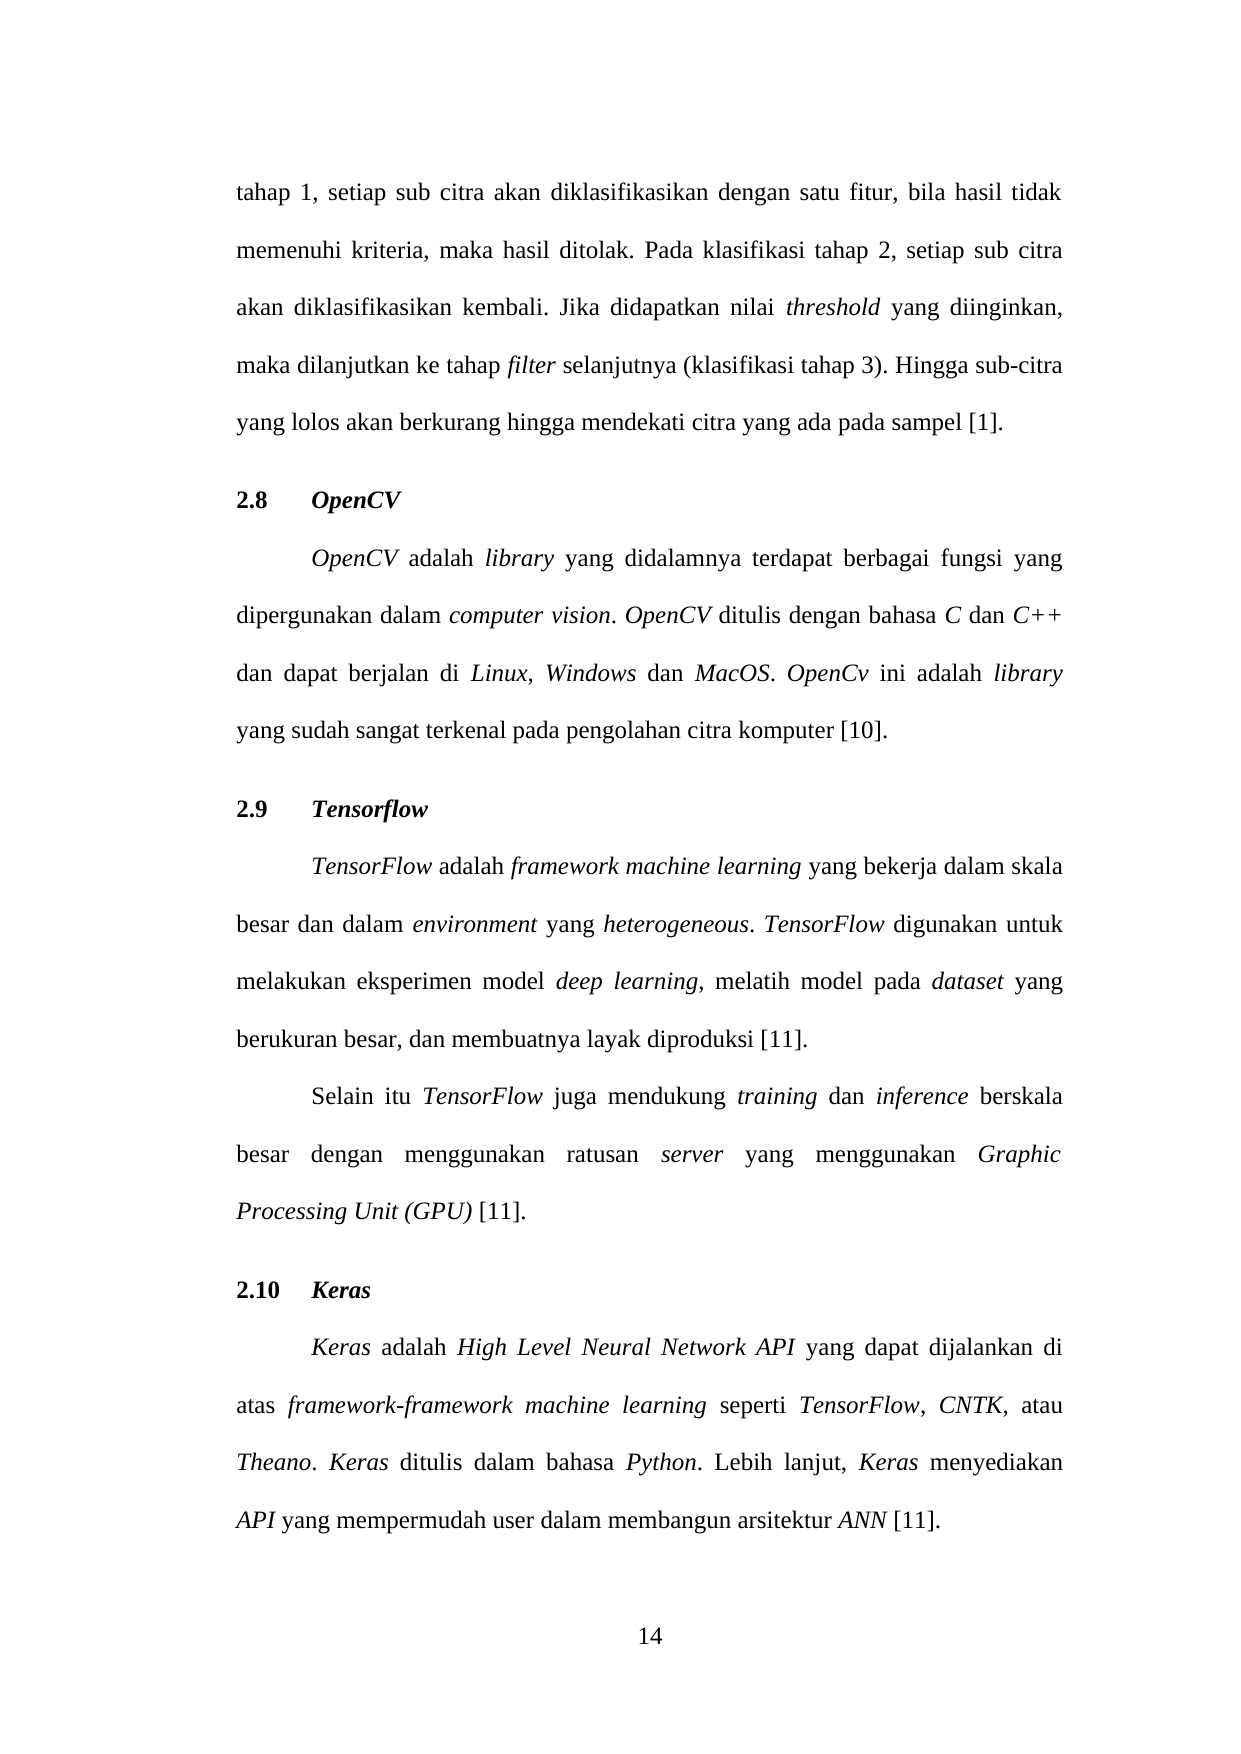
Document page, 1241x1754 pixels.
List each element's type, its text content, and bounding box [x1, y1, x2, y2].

text TensorFlow adalah framework machine learning yang bekerja dalam skala besar dan dalam environment yang heterogeneous. TensorFlow digunakan untuk melakukan eksperimen model deep learning, melatih model pada dataset yang berukuran besar, dan membuatnya layak diproduksi [11]. [236, 851, 1063, 1053]
text OpenCV adalah library yang didalamnya terdapat berbagai fungsi yang dipergunakan dalam computer vision. OpenCV ditulis dengan bahasa C dan C++ dan dapat berjalan di Linux, Windows dan MacOS. OpenCv ini adalah library yang sudah sangat terkenal pada pengolahan citra komputer [10]. [236, 543, 1063, 744]
subtitle Keras [236, 1275, 1063, 1303]
text Keras adalah High Level Neural Network API yang dapat dijalankan di atas framework-framework machine learning seperti TensorFlow, CNTK, atau Theano. Keras ditulis dalam bahasa Python. Lebih lanjut, Keras menyediakan API yang mempermudah user dalam membangun arsitektur ANN [11]. [236, 1332, 1063, 1533]
subtitle Tensorflow [236, 794, 1063, 823]
subtitle OpenCV [236, 486, 1063, 514]
text Selain itu TensorFlow juga mendukung training dan inference berskala besar dengan menggunakan ratusan server yang menggunakan Graphic Processing Unit (GPU) [11]. [236, 1081, 1063, 1225]
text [236, 177, 1063, 436]
